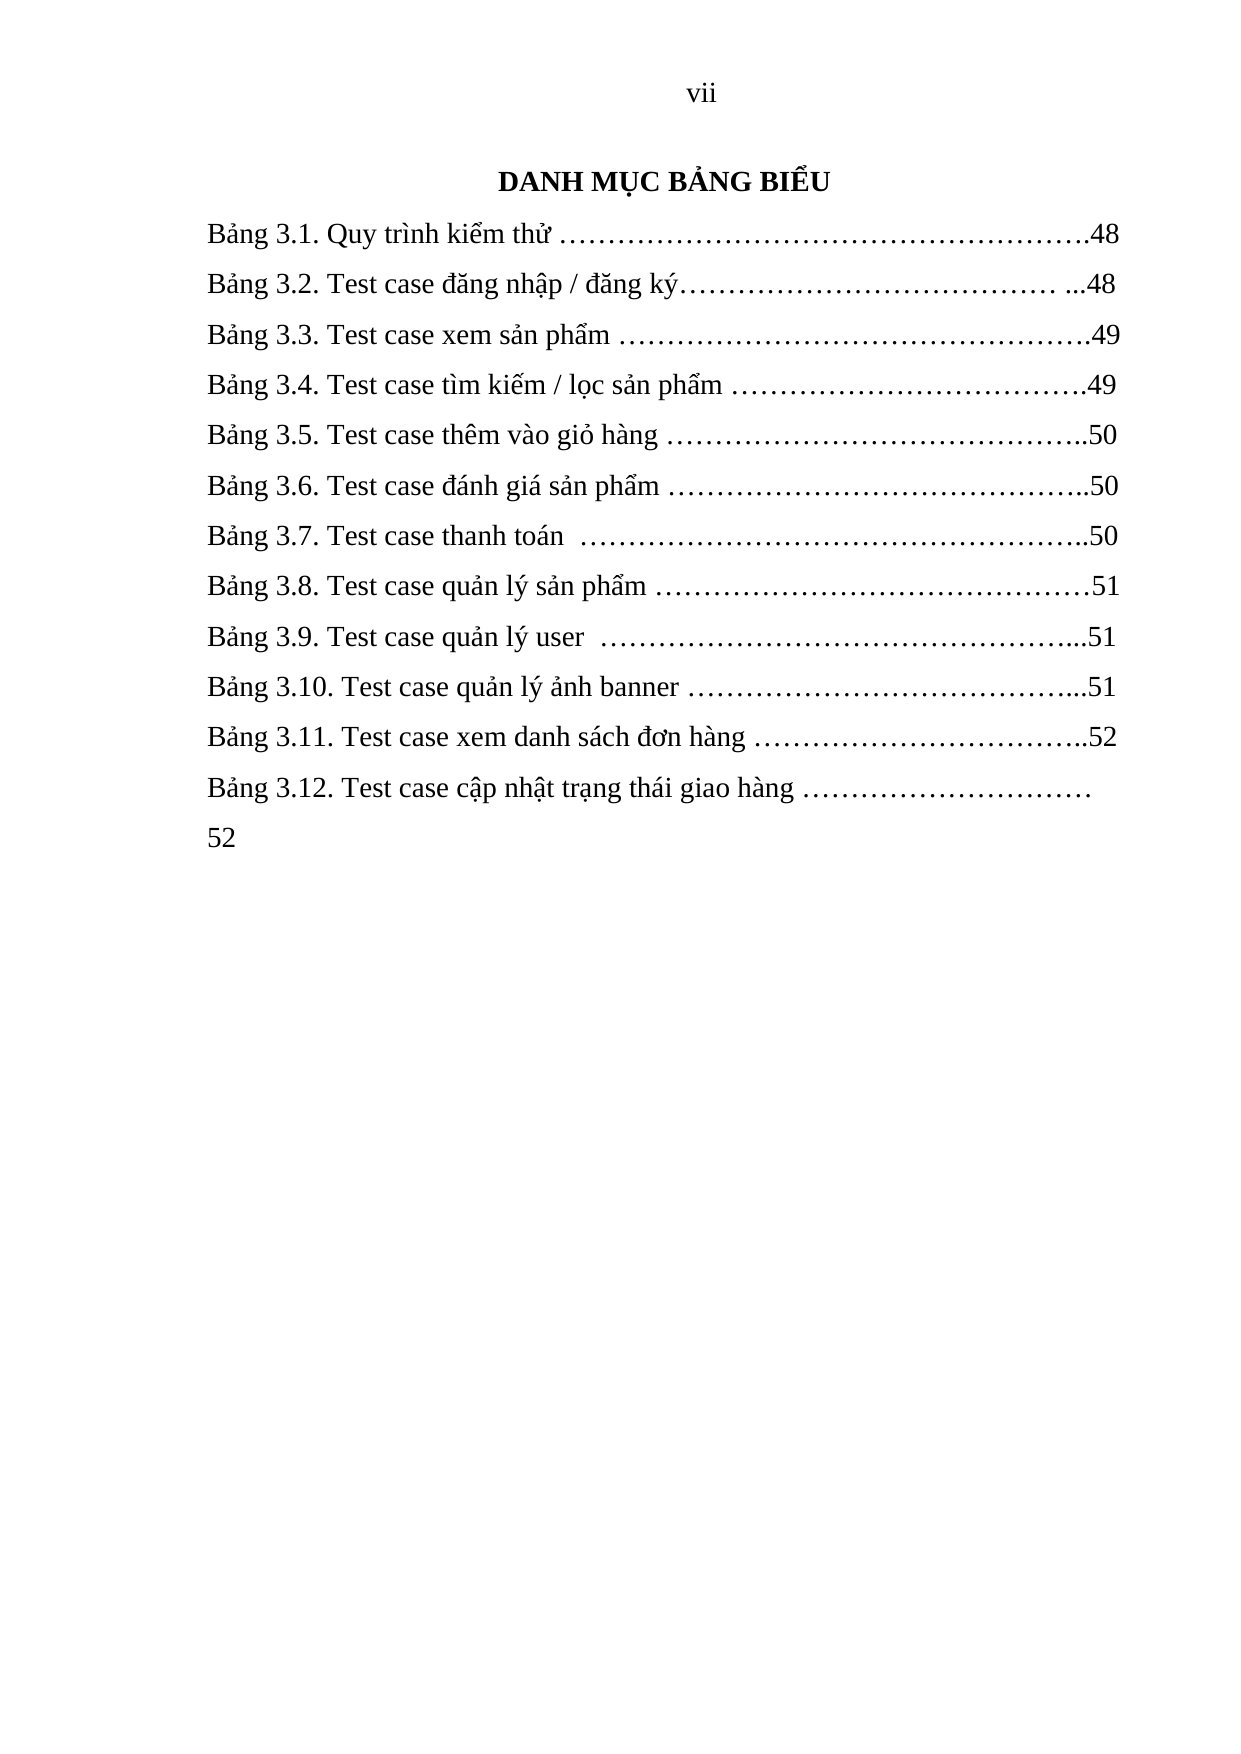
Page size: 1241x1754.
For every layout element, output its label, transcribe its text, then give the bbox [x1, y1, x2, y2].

text Bảng 3.4. Test case tìm kiếm / lọc sản phẩm ……………………………….49 [207, 367, 1122, 401]
text Bảng 3.6. Test case đánh giá sản phẩm ……………………………………..50 [207, 468, 1122, 501]
text Bảng 3.1. Quy trình kiểm thử ……………………………………………….48 [207, 216, 1122, 250]
text Bảng 3.7. Test case thanh toán ……………………………………………..50 [207, 518, 1122, 552]
text Bảng 3.12. Test case cập nhật trạng thái giao hàng …………………………52 [207, 770, 1122, 853]
text Bảng 3.8. Test case quản lý sản phẩm ………………………………………51 [207, 568, 1122, 602]
text Bảng 3.11. Test case xem danh sách đơn hàng ……………………………..52 [207, 719, 1122, 753]
text Bảng 3.9. Test case quản lý user …………………………………………...51 [207, 619, 1122, 652]
subtitle DANH MỤC BẢNG BIỂU [207, 164, 1122, 198]
text Bảng 3.10. Test case quản lý ảnh banner …………………………………...51 [207, 669, 1122, 703]
text Bảng 3.2. Test case đăng nhập / đăng ký………………………………… ...48 [207, 267, 1122, 300]
text Bảng 3.5. Test case thêm vào giỏ hàng ……………………………………..50 [207, 417, 1122, 451]
text Bảng 3.3. Test case xem sản phẩm ………………………………………….49 [207, 317, 1122, 350]
